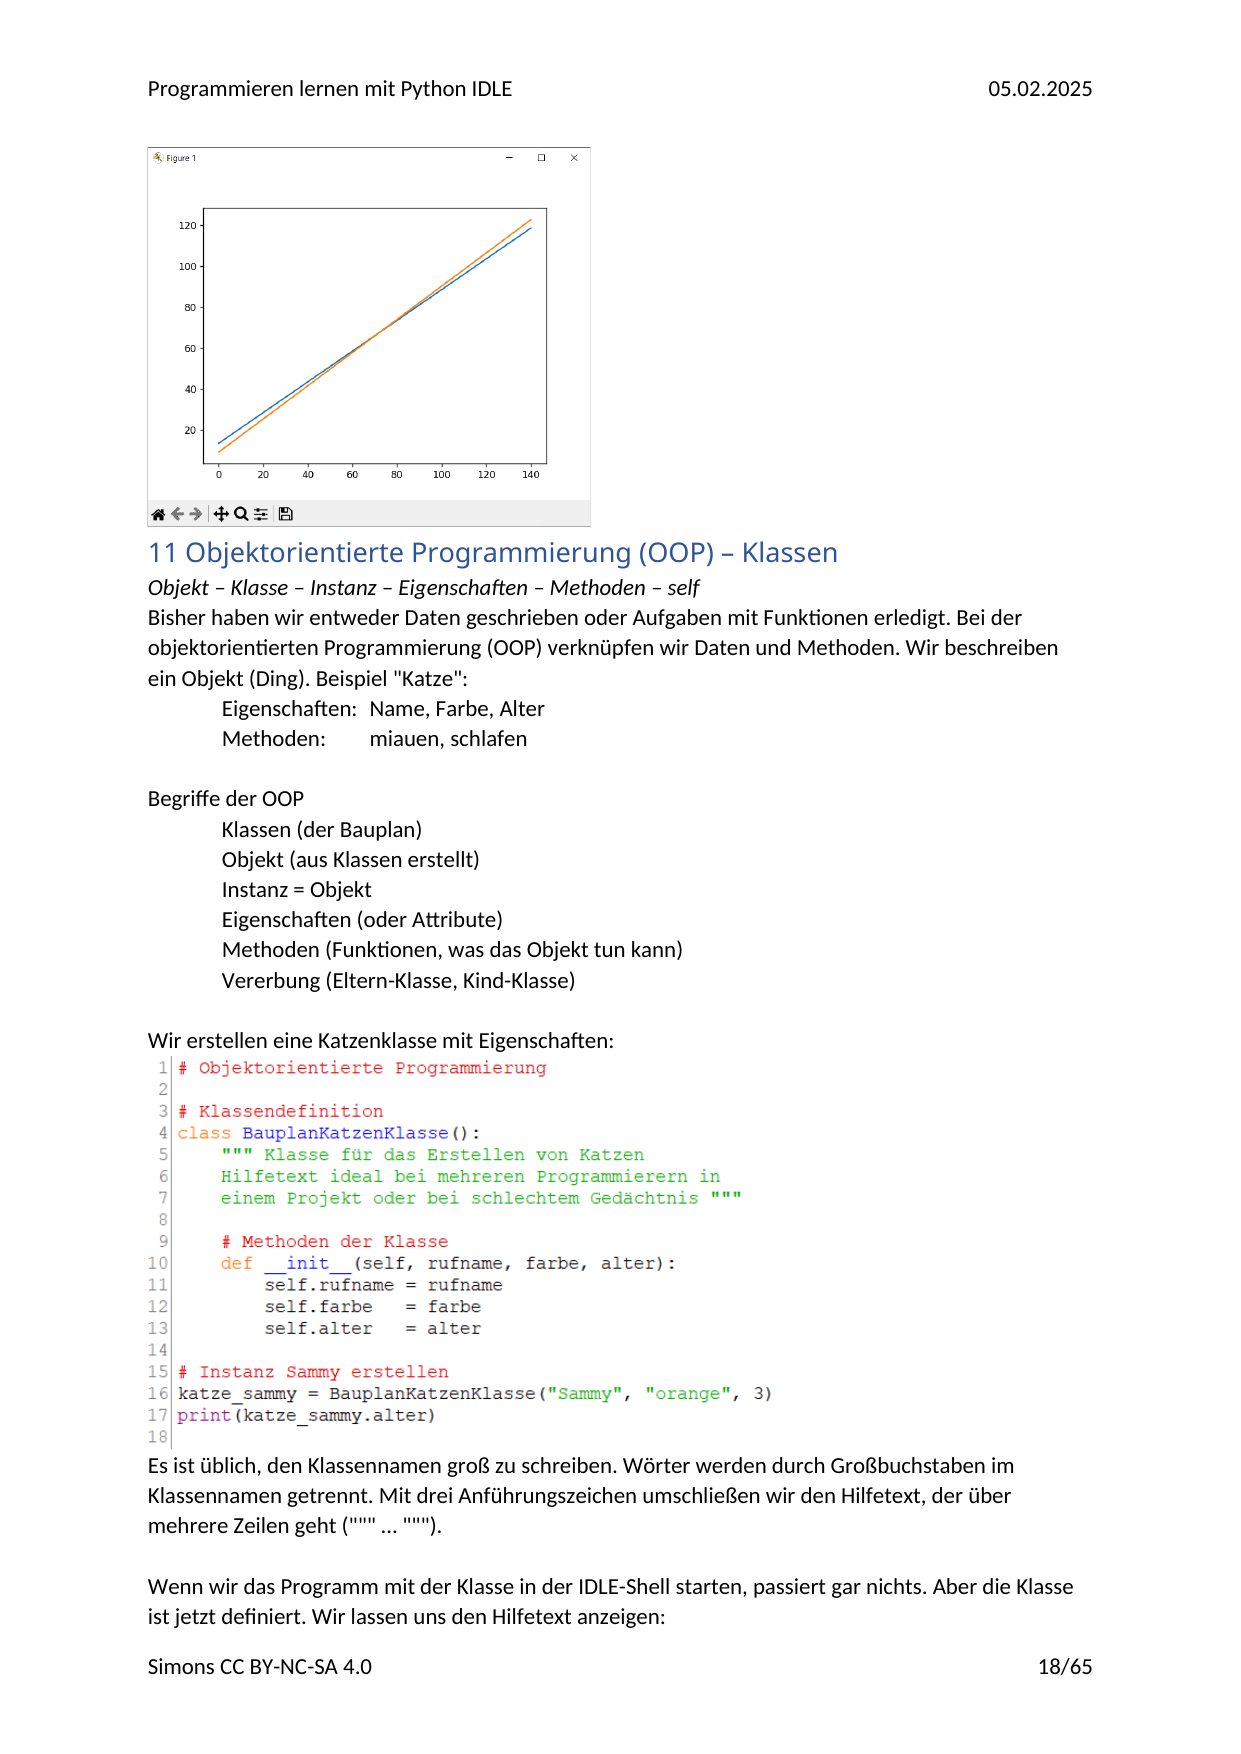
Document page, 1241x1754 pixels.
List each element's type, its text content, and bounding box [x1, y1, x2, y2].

text Methoden (Funktionen, was das Objekt tun kann) [148, 936, 1092, 963]
text Instanz = Objekt [148, 875, 1092, 903]
text Objekt (aus Klassen erstellt) [148, 845, 1092, 873]
text Bisher haben wir entweder Daten geschrieben oder Aufgaben mit Funktionen erledigt. Bei der objektorientierten Programmierung (OOP) verknüpfen wir Daten und Methoden. Wir beschreiben ein Objekt (Ding). Beispiel "Katze": [148, 603, 1092, 692]
picture [147, 147, 591, 527]
text Wir erstellen eine Katzenklasse mit Eigenschaften: [148, 1026, 1092, 1054]
text Methoden: miauen, schlafen [148, 724, 1092, 752]
text Objekt – Klasse – Instanz – Eigenschaften – Methoden – self [148, 573, 1092, 601]
text Wenn wir das Programm mit der Klasse in der IDLE-Shell starten, passiert gar nichts. Aber die Klasse ist jetzt definiert. Wir lassen uns den Hilfetext anzeigen: [148, 1572, 1092, 1630]
text Es ist üblich, den Klassennamen groß zu schreiben. Wörter werden durch Großbuchstaben im Klassennamen getrennt. Mit drei Anführungszeichen umschließen wir den Hilfetext, der über mehrere Zeilen geht (""" … """). [148, 1451, 1092, 1540]
text Eigenschaften (oder Attribute) [148, 905, 1092, 933]
text Eigenschaften: Name, Farbe, Alter [148, 694, 1092, 722]
text Klassen (der Bauplan) [148, 815, 1092, 843]
picture [147, 1056, 851, 1449]
subtitle Objektorientierte Programmierung (OOP) – Klassen [148, 533, 1092, 570]
text Begriffe der OOP [148, 784, 1092, 812]
text Vererbung (Eltern-Klasse, Kind-Klasse) [148, 966, 1092, 994]
